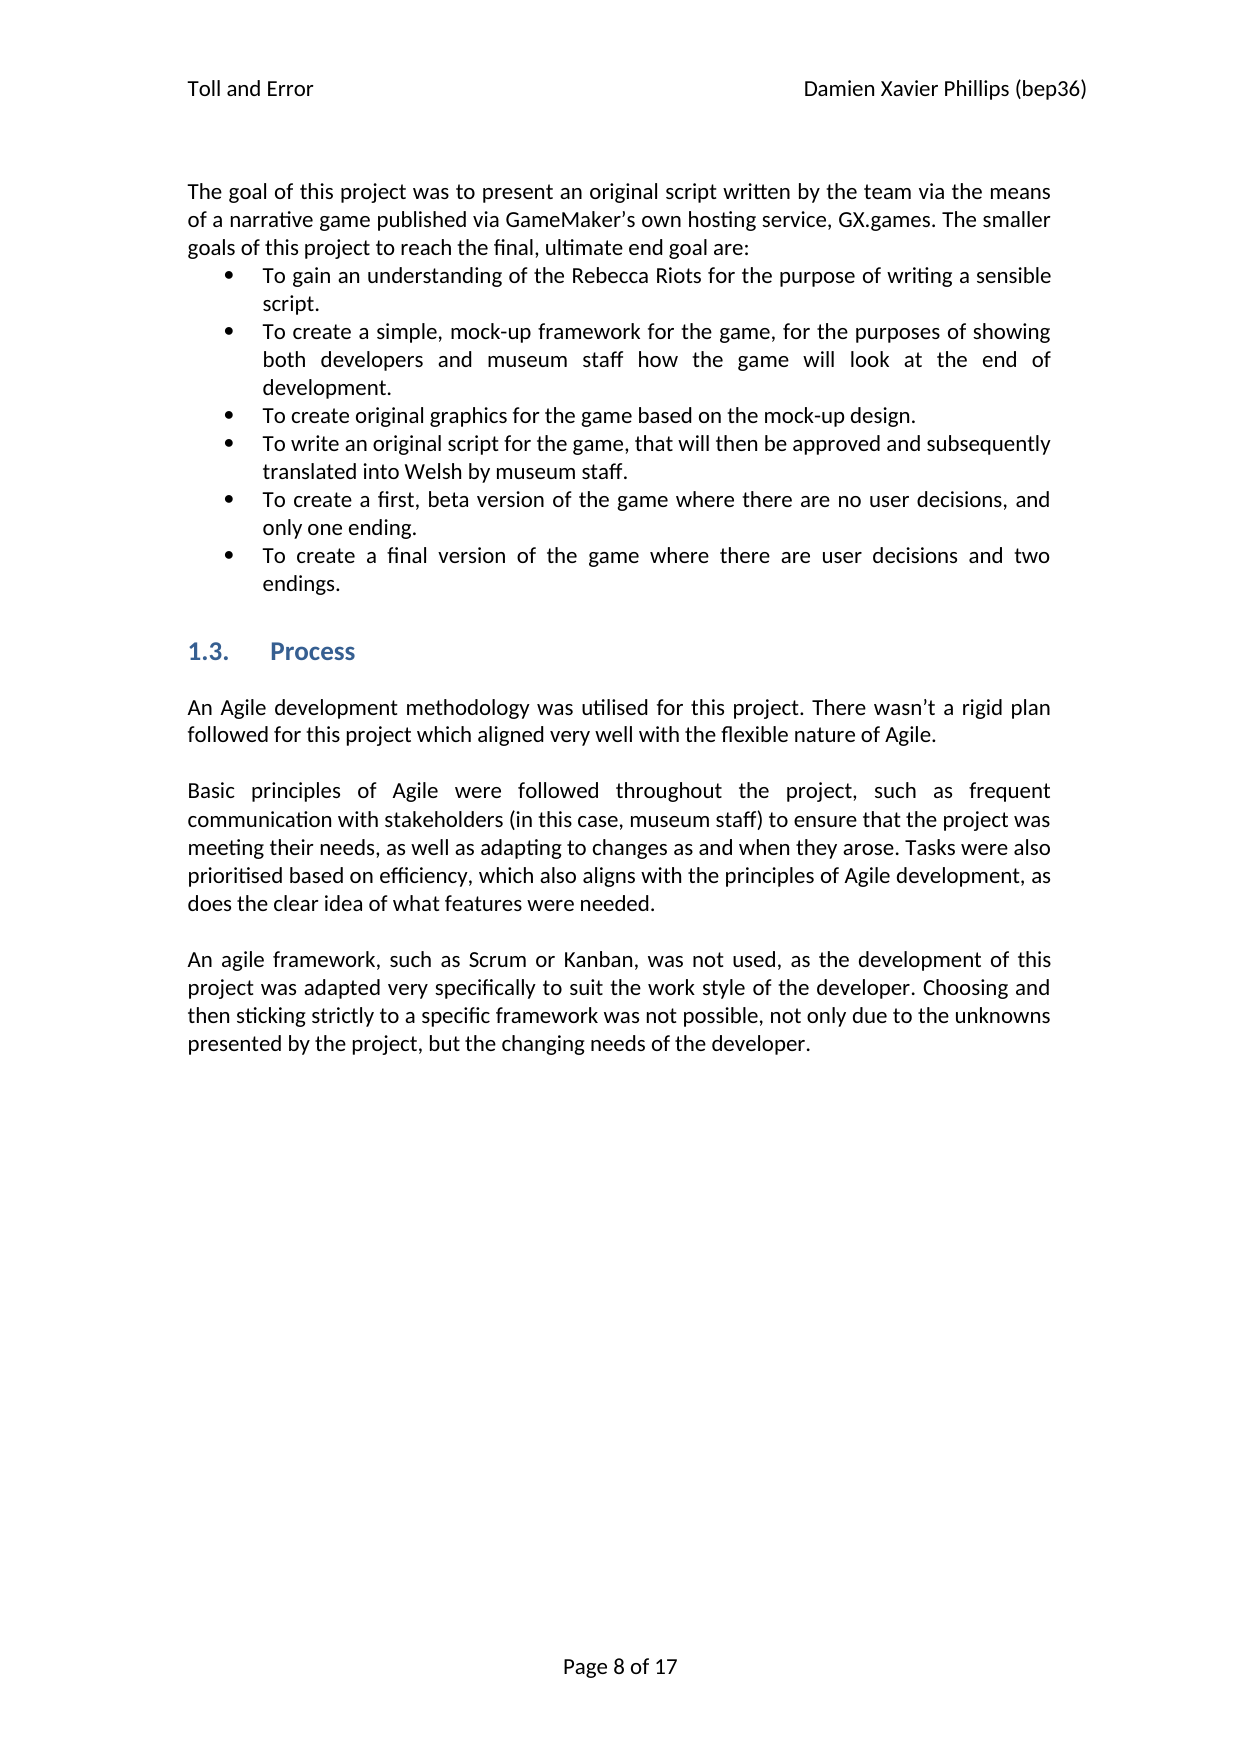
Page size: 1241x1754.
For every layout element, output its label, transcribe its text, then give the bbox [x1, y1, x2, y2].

subtitle Process [187, 634, 1053, 668]
text An Agile development methodology was utilised for this project. There wasn’t a rigid plan followed for this project which aligned very well with the flexible nature of Agile. [187, 693, 1053, 749]
list To create a final version of the game where there are user decisions and two endings. [225, 541, 1053, 597]
list To write an original script for the game, that will then be approved and subsequently translated into Welsh by museum staff. [225, 429, 1053, 485]
text An agile framework, such as Scrum or Kanban, was not used, as the development of this project was adapted very specifically to suit the work style of the developer. Choosing and then sticking strictly to a specific framework was not possible, not only due to the unknowns presented by the project, but the changing needs of the developer. [187, 945, 1053, 1057]
list To create original graphics for the game based on the mock-up design. [225, 401, 1053, 429]
text The goal of this project was to present an original script written by the team via the means of a narrative game published via GameMaker’s own hosting service, GX.games. The smaller goals of this project to reach the final, ultimate end goal are: [187, 177, 1053, 261]
list To create a first, beta version of the game where there are no user decisions, and only one ending. [225, 485, 1053, 541]
text Basic principles of Agile were followed throughout the project, such as frequent communication with stakeholders (in this case, museum staff) to ensure that the project was meeting their needs, as well as adapting to changes as and when they arose. Tasks were also prioritised based on efficiency, which also aligns with the principles of Agile development, as does the clear idea of what features were needed. [187, 777, 1053, 917]
list To create a simple, mock-up framework for the game, for the purposes of showing both developers and museum staff how the game will look at the end of development. [225, 317, 1053, 401]
list To gain an understanding of the Rebecca Riots for the purpose of writing a sensible script. [225, 261, 1053, 317]
